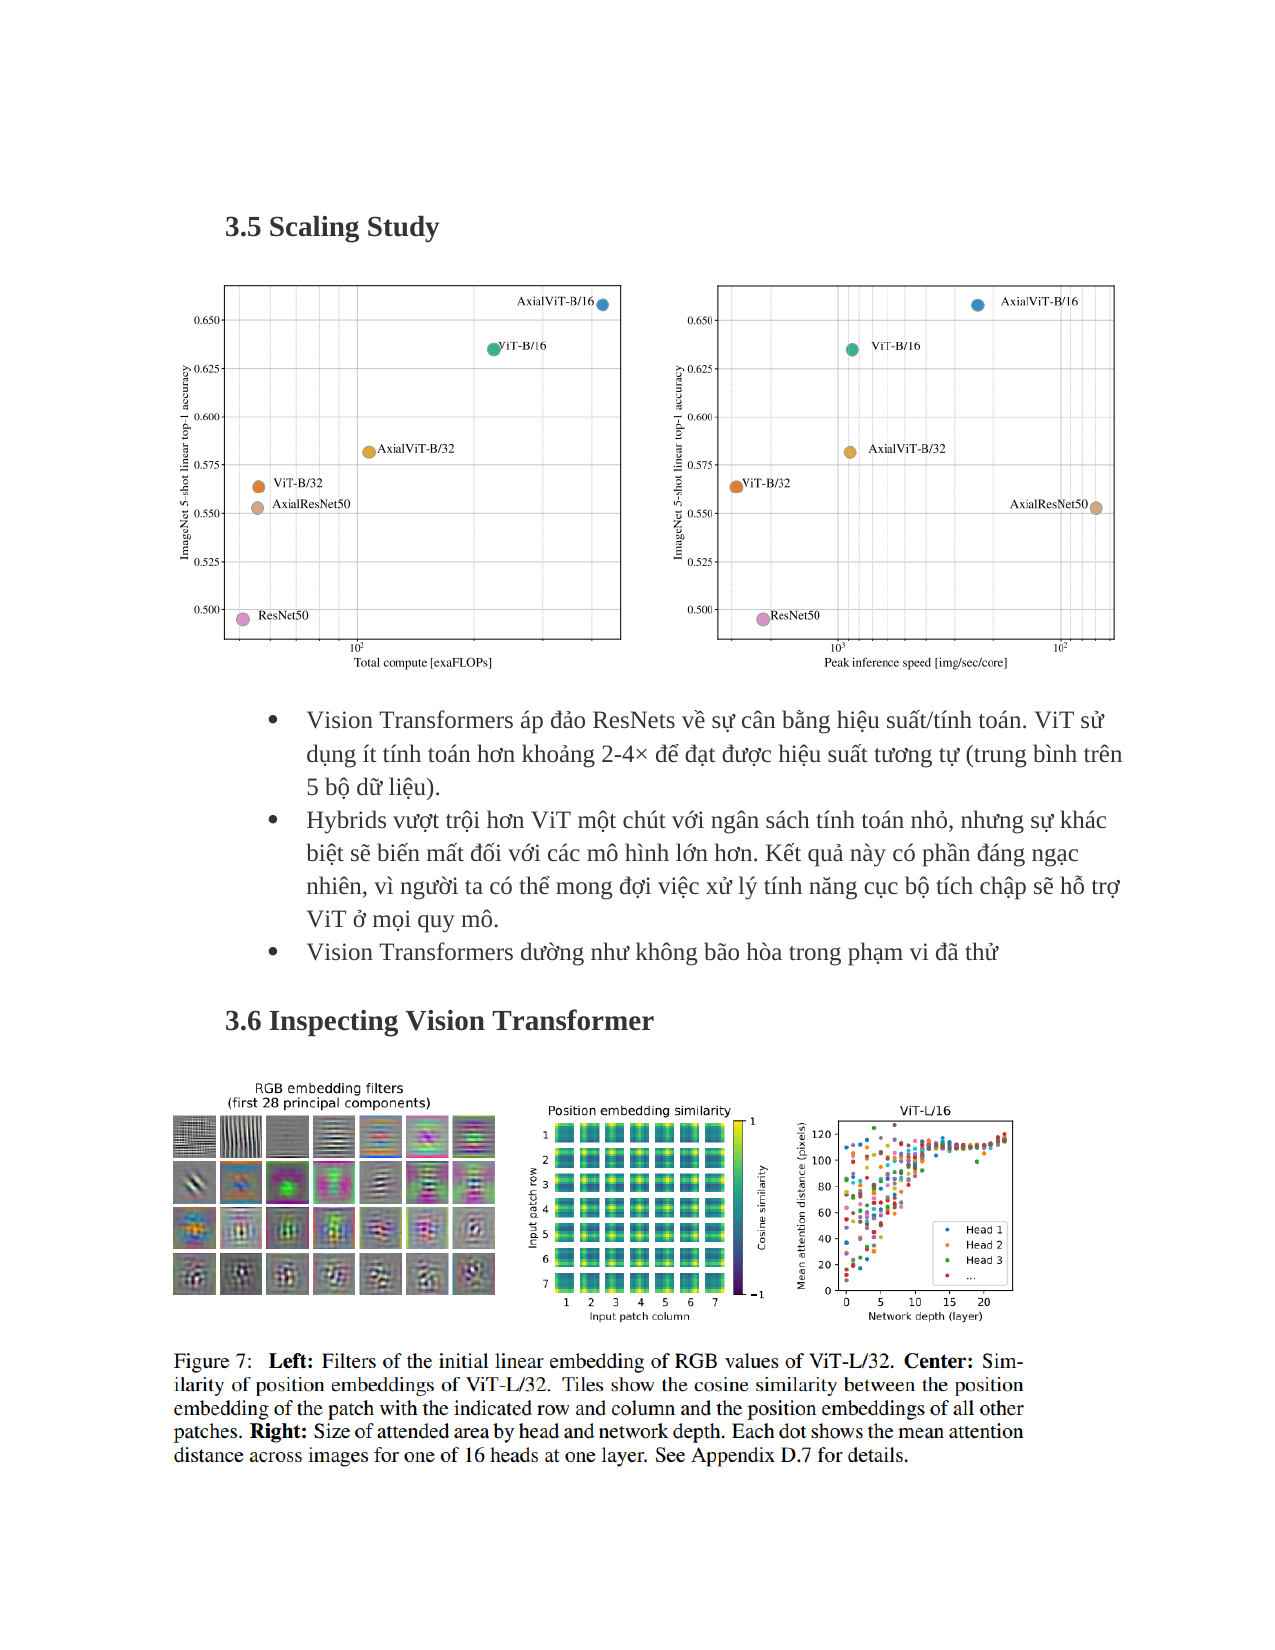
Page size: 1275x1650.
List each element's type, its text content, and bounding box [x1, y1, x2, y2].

list Vision Transformers áp đảo ResNets về sự cân bằng hiệu suất/tính toán. ViT sử dụng ít tính toán hơn khoảng 2-4× để đạt được hiệu suất tương tự (trung bình trên 5 bộ dữ liệu). [269, 706, 1125, 800]
list Vision Transformers dường như không bão hòa trong phạm vi đã thử [269, 937, 1125, 966]
list Hybrids vượt trội hơn ViT một chút với ngân sách tính toán nhỏ, nhưng sự khác biệt sẽ biến mất đối với các mô hình lớn hơn. Kết quả này có phần đáng ngạc nhiên, vì người ta có thể mong đợi việc xử lý tính năng cục bộ tích chập sẽ hỗ trợ ViT ở mọi quy mô. [269, 805, 1125, 932]
picture [150, 1062, 1040, 1471]
list Scaling Study [225, 209, 1125, 243]
list Inspecting Vision Transformer [225, 1003, 1125, 1036]
picture [150, 268, 1133, 679]
